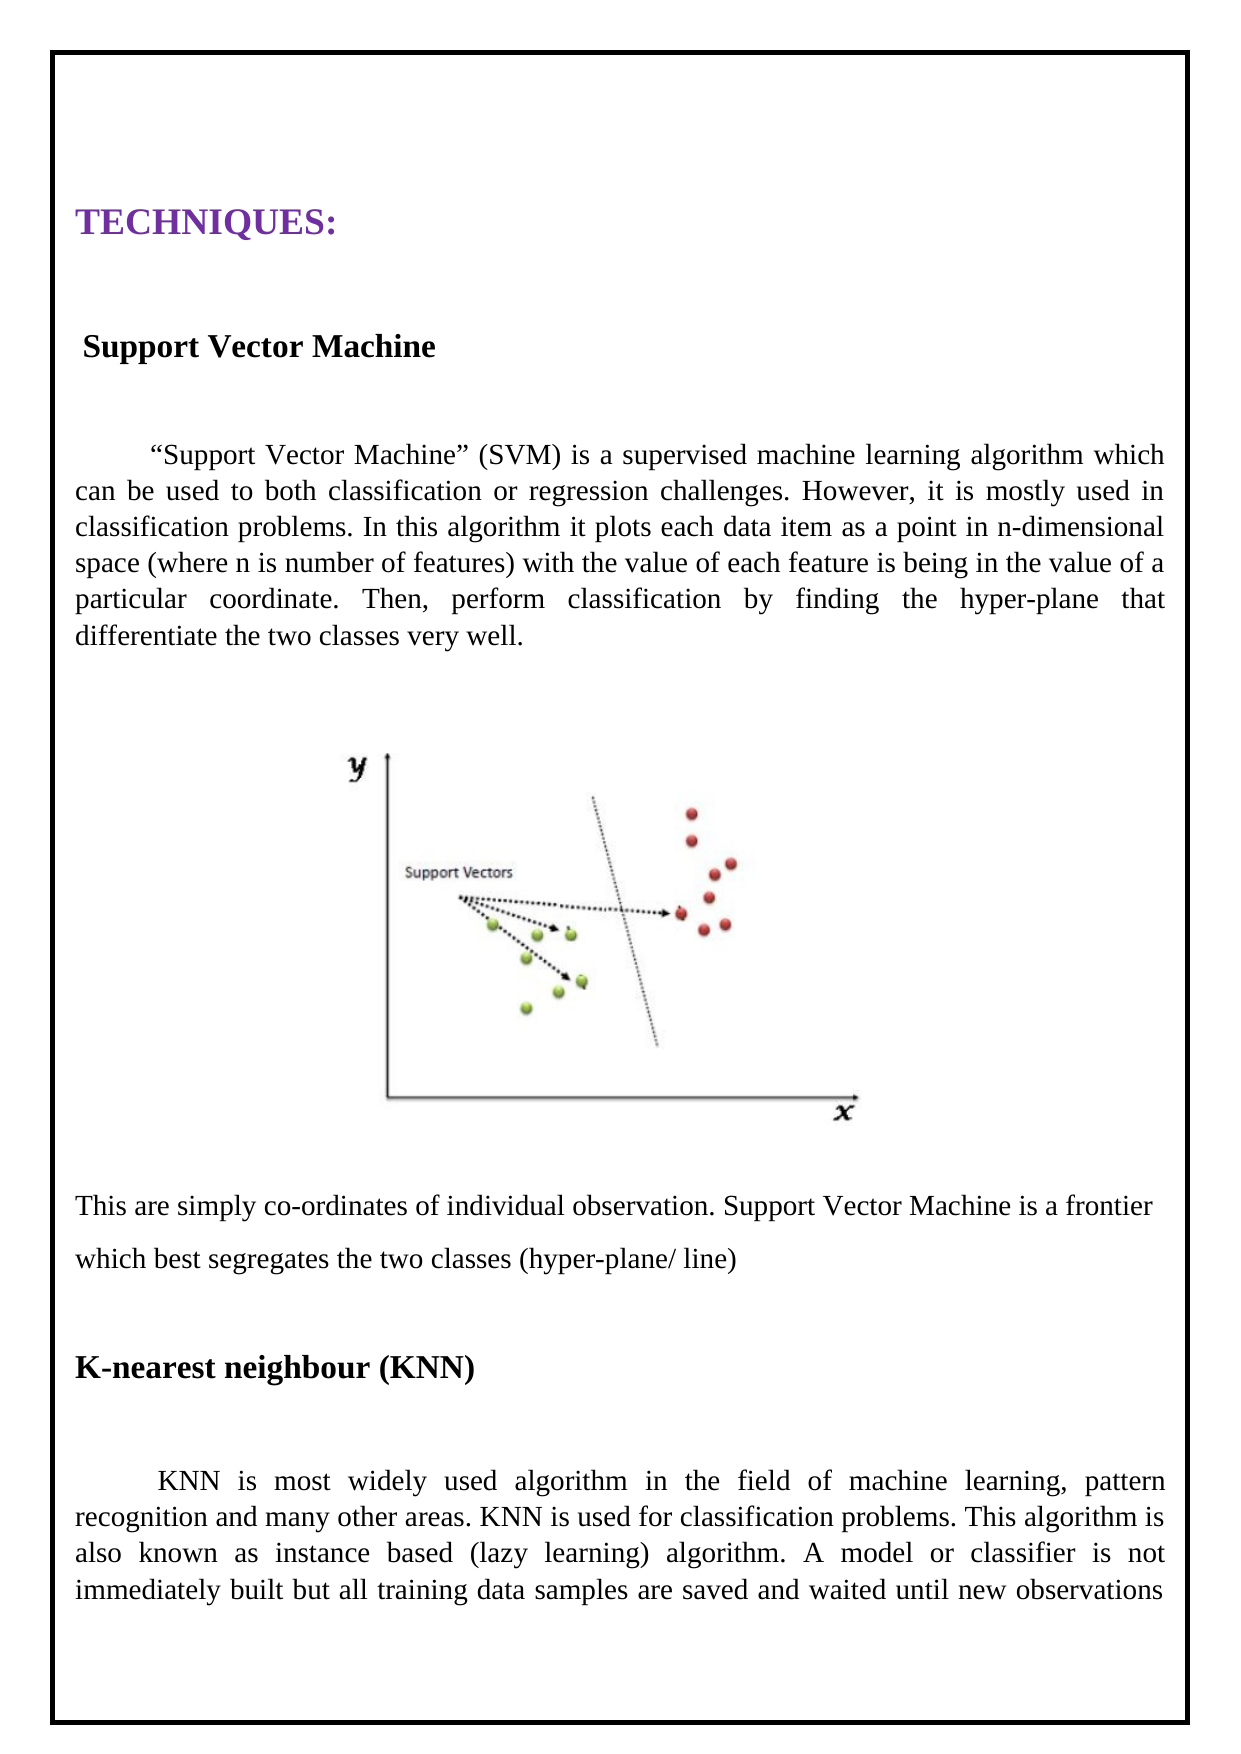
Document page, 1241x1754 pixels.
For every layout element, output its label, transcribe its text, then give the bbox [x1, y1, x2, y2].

text This are simply co-ordinates of individual observation. Support Vector Machine is a frontier which best segregates the two classes (hyper-plane/ line) [75, 1188, 1155, 1275]
text KNN is most widely used algorithm in the field of machine learning, pattern recognition and many other areas. KNN is used for classification problems. This algorithm is also known as instance based (lazy learning) algorithm. A model or classifier is not immediately built but all training data samples are saved and waited until new observations [75, 1463, 1166, 1605]
picture [339, 753, 863, 1126]
text “Support Vector Machine” (SVM) is a supervised machine learning algorithm which can be used to both classification or regression challenges. However, it is mostly used in classification problems. In this algorithm it plots each data item as a point in n-dimensional space (where n is number of features) with the value of each feature is being in the value of a particular coordinate. Then, perform classification by finding the hyper-plane that differentiate the two classes very well. [75, 437, 1166, 651]
subtitle K-nearest neighbour (KNN) [75, 1347, 1178, 1386]
subtitle TECHNIQUES: [75, 199, 1178, 243]
subtitle Support Vector Machine [82, 326, 1178, 364]
